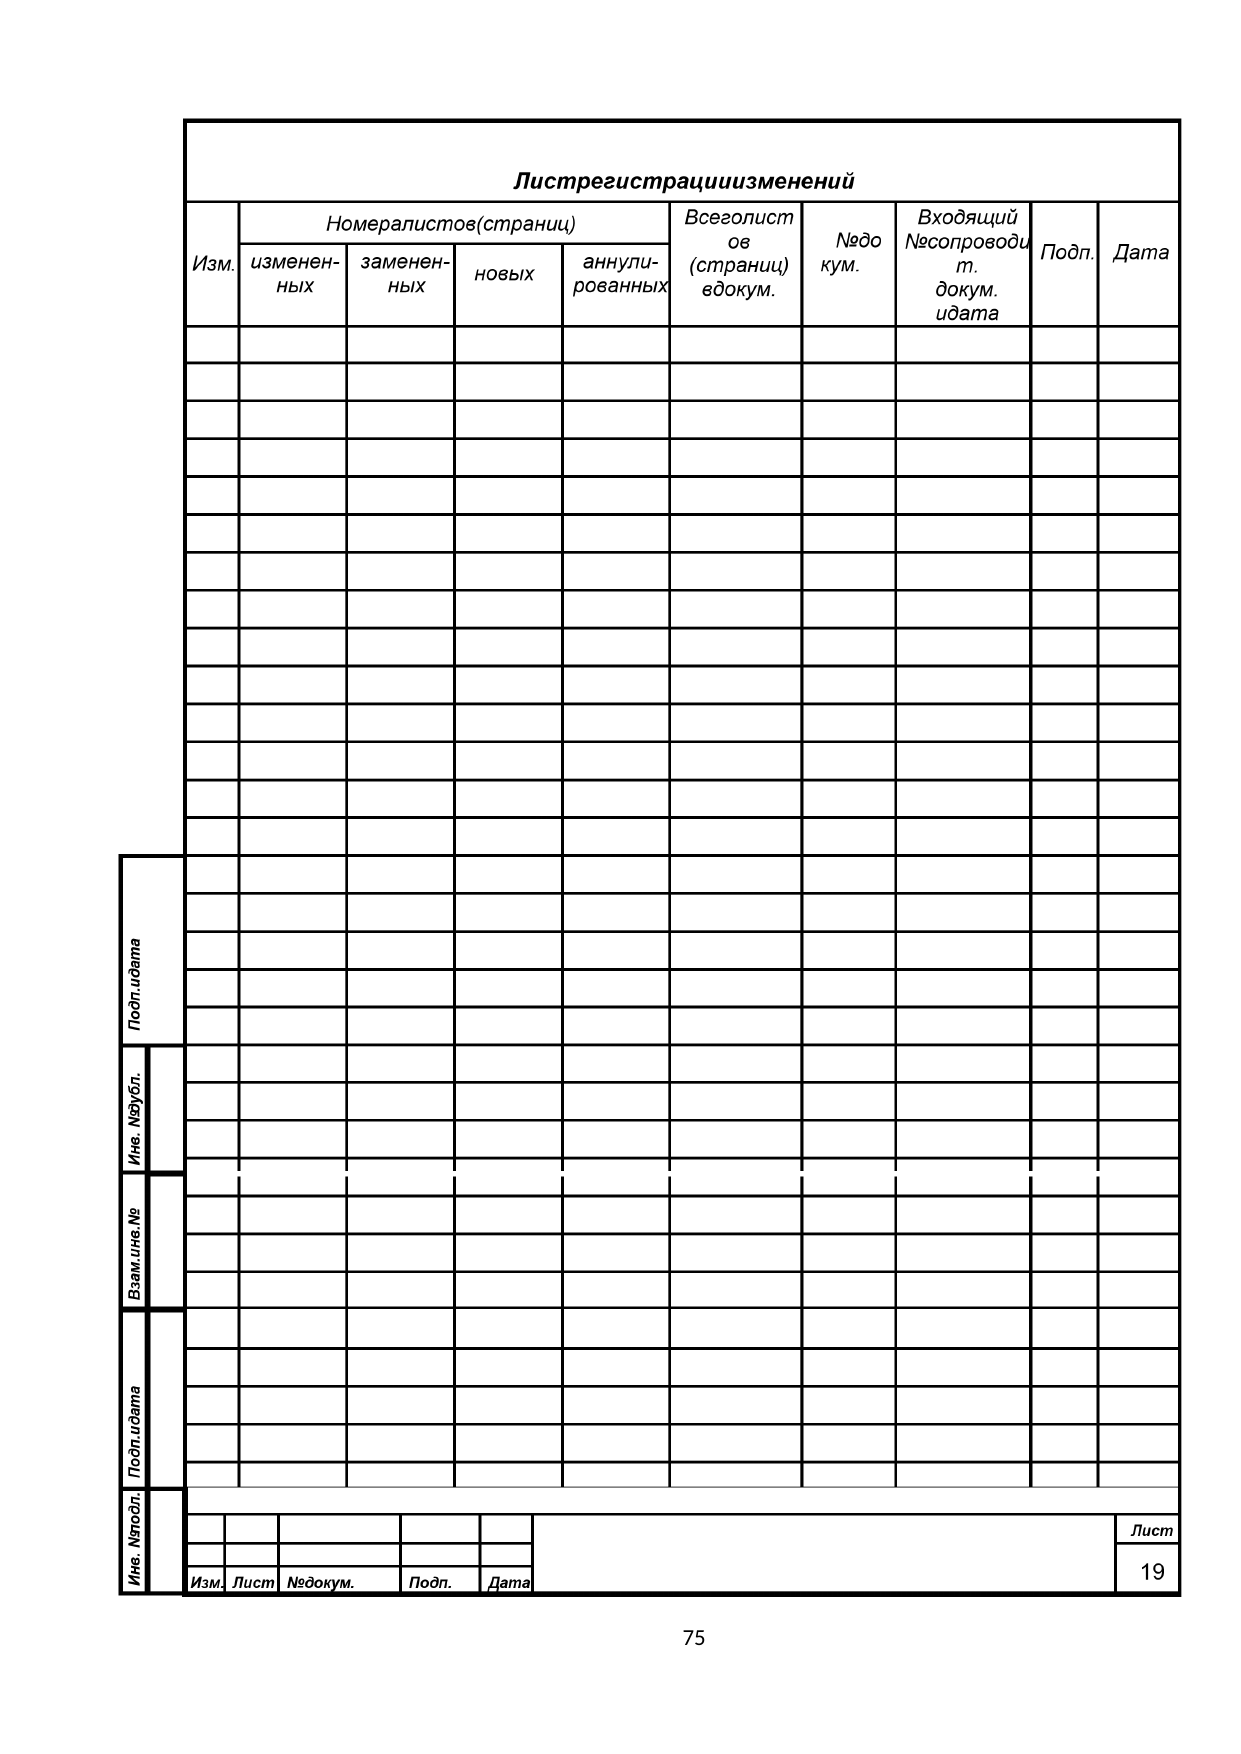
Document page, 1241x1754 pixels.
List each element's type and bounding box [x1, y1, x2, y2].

picture [118, 118, 1182, 1597]
